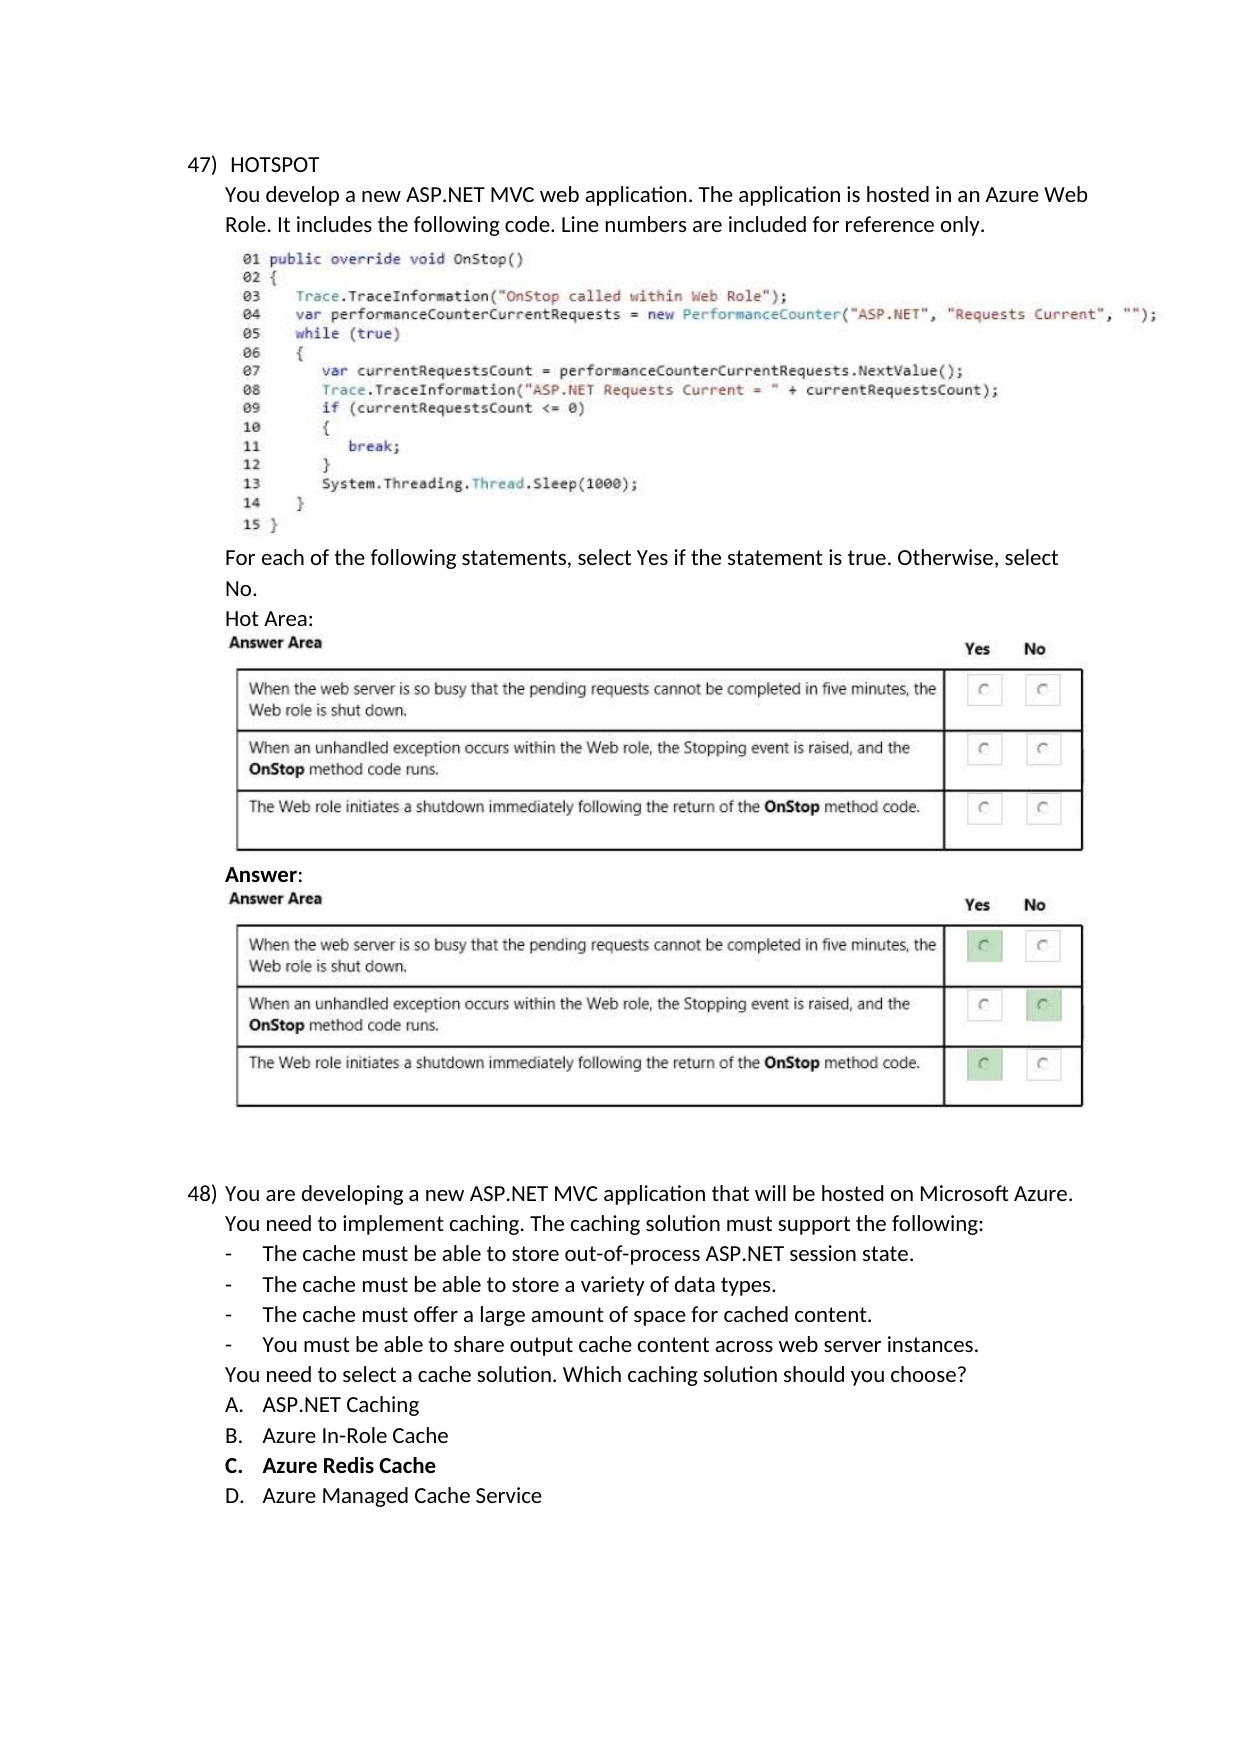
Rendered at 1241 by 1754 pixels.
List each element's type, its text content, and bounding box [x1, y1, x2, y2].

list The cache must offer a large amount of space for cached content. [225, 1300, 1090, 1328]
picture [225, 634, 1089, 858]
list You need to select a cache solution. Which caching solution should you choose? [225, 1360, 1090, 1388]
list ASP.NET Caching [225, 1391, 1090, 1418]
list For each of the following statements, select Yes if the statement is true. Otherwise, select No. [225, 543, 1090, 602]
list Azure Managed Cache Service [225, 1481, 1090, 1509]
list You are developing a new ASP.NET MVC application that will be hosted on Microsoft Azure. You need to implement caching. The caching solution must support the following: [187, 1179, 1090, 1237]
list Hot Area: [225, 604, 1090, 632]
list The cache must be able to store a variety of data types. [225, 1270, 1090, 1298]
list HOTSPOT [187, 150, 1090, 178]
picture [225, 890, 1089, 1114]
list Azure In-Role Cache [225, 1421, 1090, 1449]
list You must be able to share output cache content across web server instances. [225, 1330, 1090, 1358]
list Azure Redis Cache [225, 1451, 1090, 1479]
picture [225, 240, 1166, 542]
list The cache must be able to store out-of-process ASP.NET session state. [225, 1239, 1090, 1267]
list Answer: [225, 860, 1090, 888]
list You develop a new ASP.NET MVC web application. The application is hosted in an Azure Web Role. It includes the following code. Line numbers are included for reference only. [225, 180, 1090, 238]
